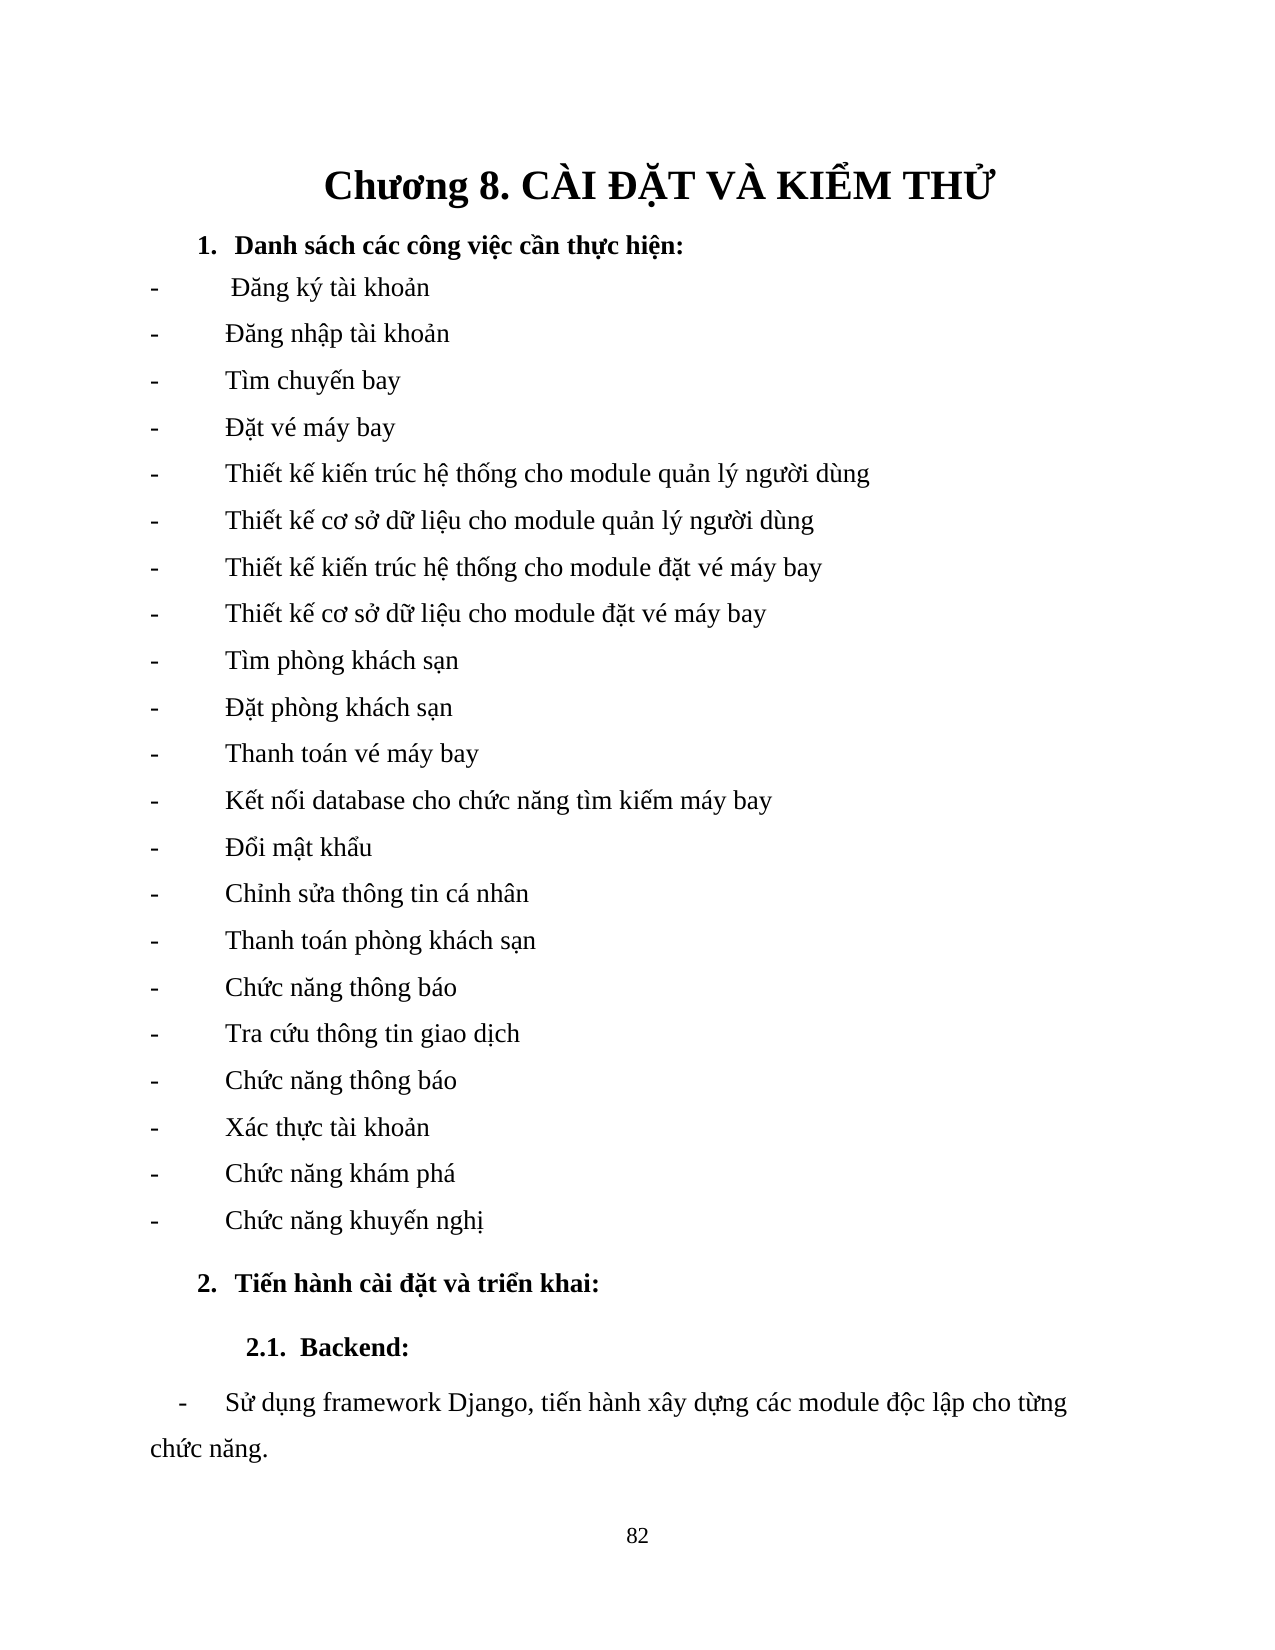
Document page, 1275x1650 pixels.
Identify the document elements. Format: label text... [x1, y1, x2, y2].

list Thiết kế cơ sở dữ liệu cho module quản lý người dùng [150, 504, 1125, 535]
subtitle Danh sách các công việc cần thực hiện: [197, 229, 1125, 260]
list Đăng ký tài khoản [150, 271, 1125, 302]
list Tìm chuyến bay [150, 364, 1125, 395]
subtitle Chương 8. CÀI ĐẶT VÀ KIỂM THỬ [150, 160, 1125, 208]
list Đặt vé máy bay [150, 411, 1125, 442]
list Tìm phòng khách sạn [150, 644, 1125, 675]
list Chỉnh sửa thông tin cá nhân [150, 877, 1125, 908]
list Đặt phòng khách sạn [150, 691, 1125, 722]
list Kết nối database cho chức năng tìm kiếm máy bay [150, 784, 1125, 815]
list Chức năng thông báo [150, 971, 1125, 1002]
list Thanh toán vé máy bay [150, 737, 1125, 768]
subtitle Backend: [246, 1331, 1125, 1362]
list Thiết kế kiến trúc hệ thống cho module quản lý người dùng [150, 457, 1125, 488]
list Tra cứu thông tin giao dịch [150, 1017, 1125, 1048]
list Đăng nhập tài khoản [150, 317, 1125, 348]
list Đổi mật khẩu [150, 831, 1125, 862]
list Chức năng thông báo [150, 1064, 1125, 1095]
list Chức năng khám phá [150, 1157, 1125, 1188]
subtitle Tiến hành cài đặt và triển khai: [197, 1267, 1125, 1298]
list Thiết kế cơ sở dữ liệu cho module đặt vé máy bay [150, 597, 1125, 628]
list Thanh toán phòng khách sạn [150, 924, 1125, 955]
list Sử dụng framework Django, tiến hành xây dựng các module độc lập cho từng chức năng. [150, 1386, 1125, 1463]
list Chức năng khuyến nghị [150, 1204, 1125, 1235]
list Xác thực tài khoản [150, 1111, 1125, 1142]
list Thiết kế kiến trúc hệ thống cho module đặt vé máy bay [150, 551, 1125, 582]
